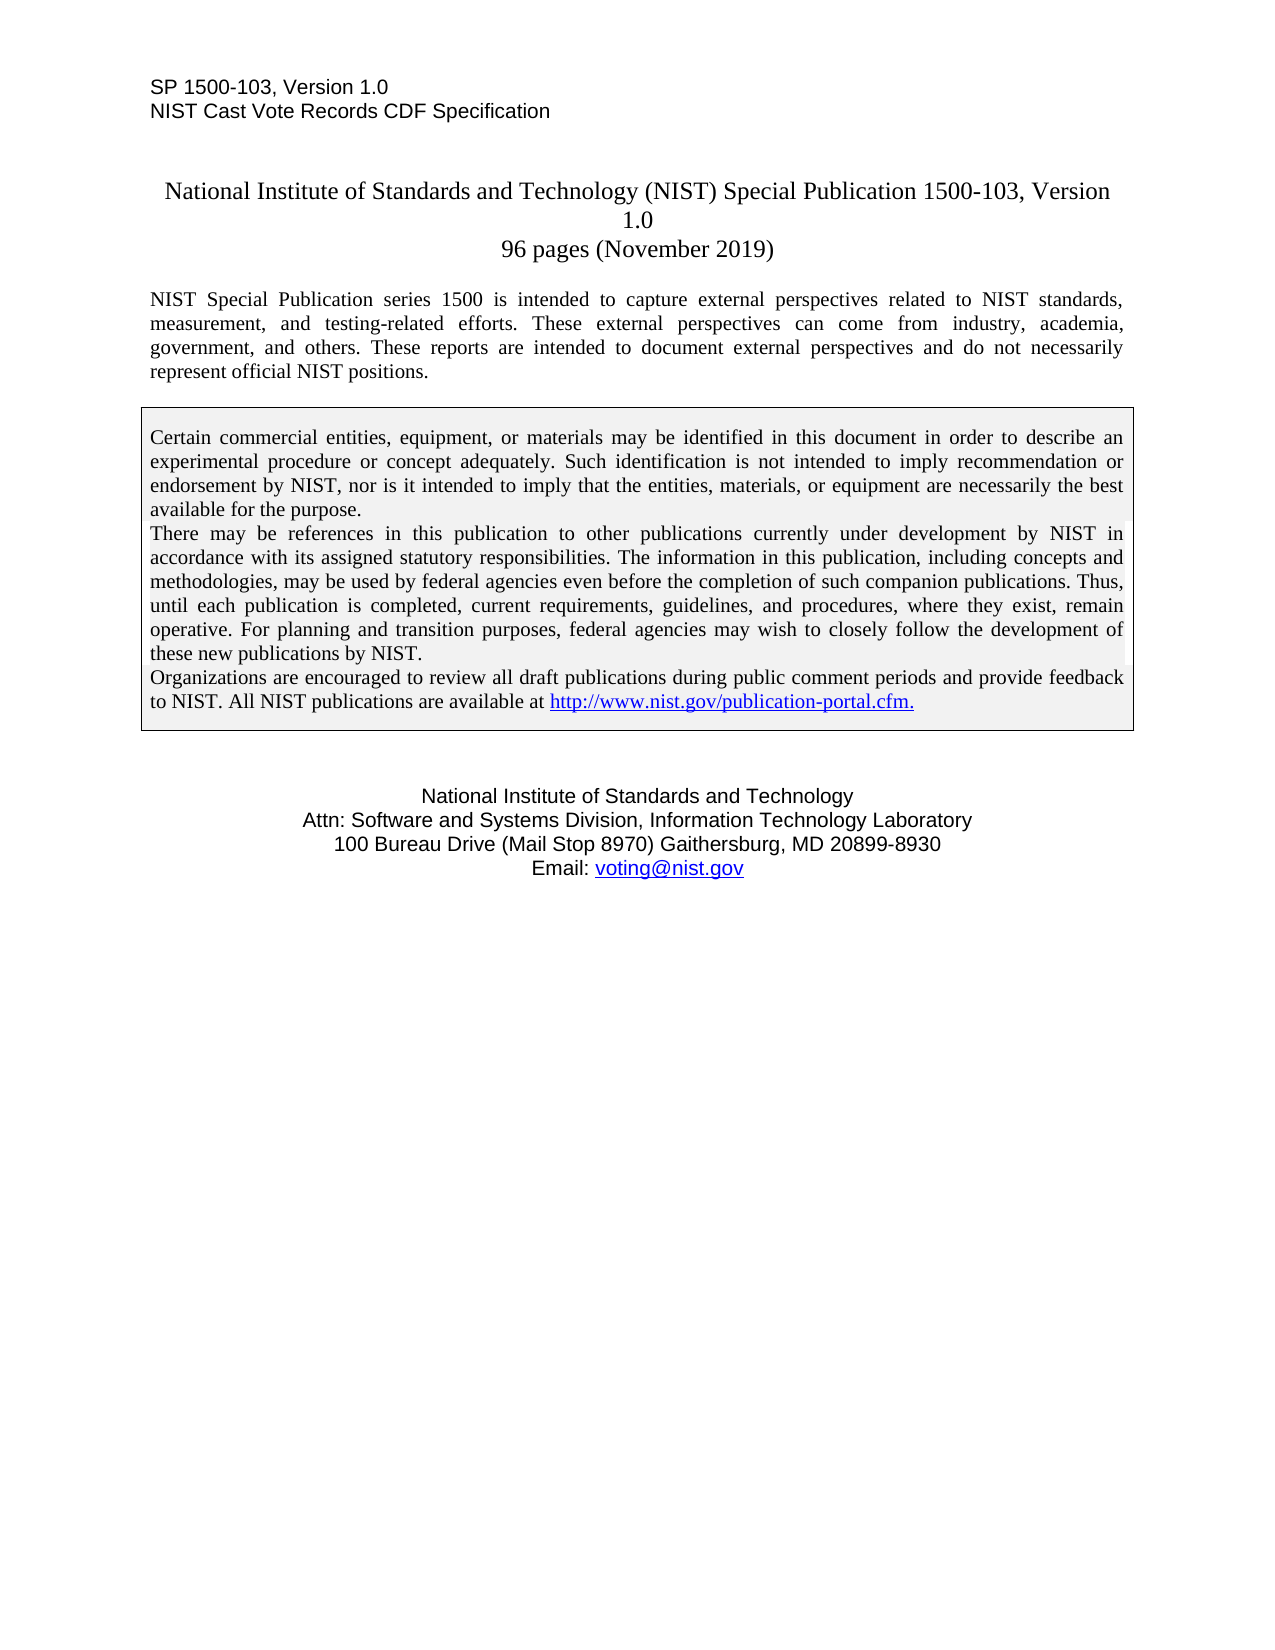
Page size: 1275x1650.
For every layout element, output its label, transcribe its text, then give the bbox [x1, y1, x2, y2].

text 100 Bureau Drive (Mail Stop 8970) Gaithersburg, MD 20899-8930 [150, 832, 1125, 856]
text NIST Special Publication series 1500 is intended to capture external perspectives related to NIST standards, measurement, and testing-related efforts. These external perspectives can come from industry, academia, government, and others. These reports are intended to document external perspectives and do not necessarily represent official NIST positions. [150, 287, 1125, 383]
text National Institute of Standards and Technology (NIST) Special Publication 1500-103, Version 1.0 [150, 176, 1125, 234]
text 94 pages (November 2019) [150, 234, 1125, 263]
text Certain commercial entities, equipment, or materials may be identified in this document in order to describe an experimental procedure or concept adequately. Such identification is not intended to imply recommendation or endorsement by NIST, nor is it intended to imply that the entities, materials, or equipment are necessarily the best available for the purpose. [142, 408, 1133, 521]
text Organizations are encouraged to review all draft publications during public comment periods and provide feedback to NIST. All NIST publications are available at http://www.nist.gov/publication-portal.cfm. [142, 647, 1133, 730]
text There may be references in this publication to other publications currently under development by NIST in accordance with its assigned statutory responsibilities. The information in this publication, including concepts and methodologies, may be used by federal agencies even before the completion of such companion publications. Thus, until each publication is completed, current requirements, guidelines, and procedures, where they exist, remain operative. For planning and transition purposes, federal agencies may wish to closely follow the development of these new publications by NIST. [150, 521, 1125, 647]
text Email: voting@nist.gov [150, 856, 1125, 880]
text National Institute of Standards and Technology [150, 784, 1125, 808]
text Attn: Software and Systems Division, Information Technology Laboratory [150, 808, 1125, 832]
